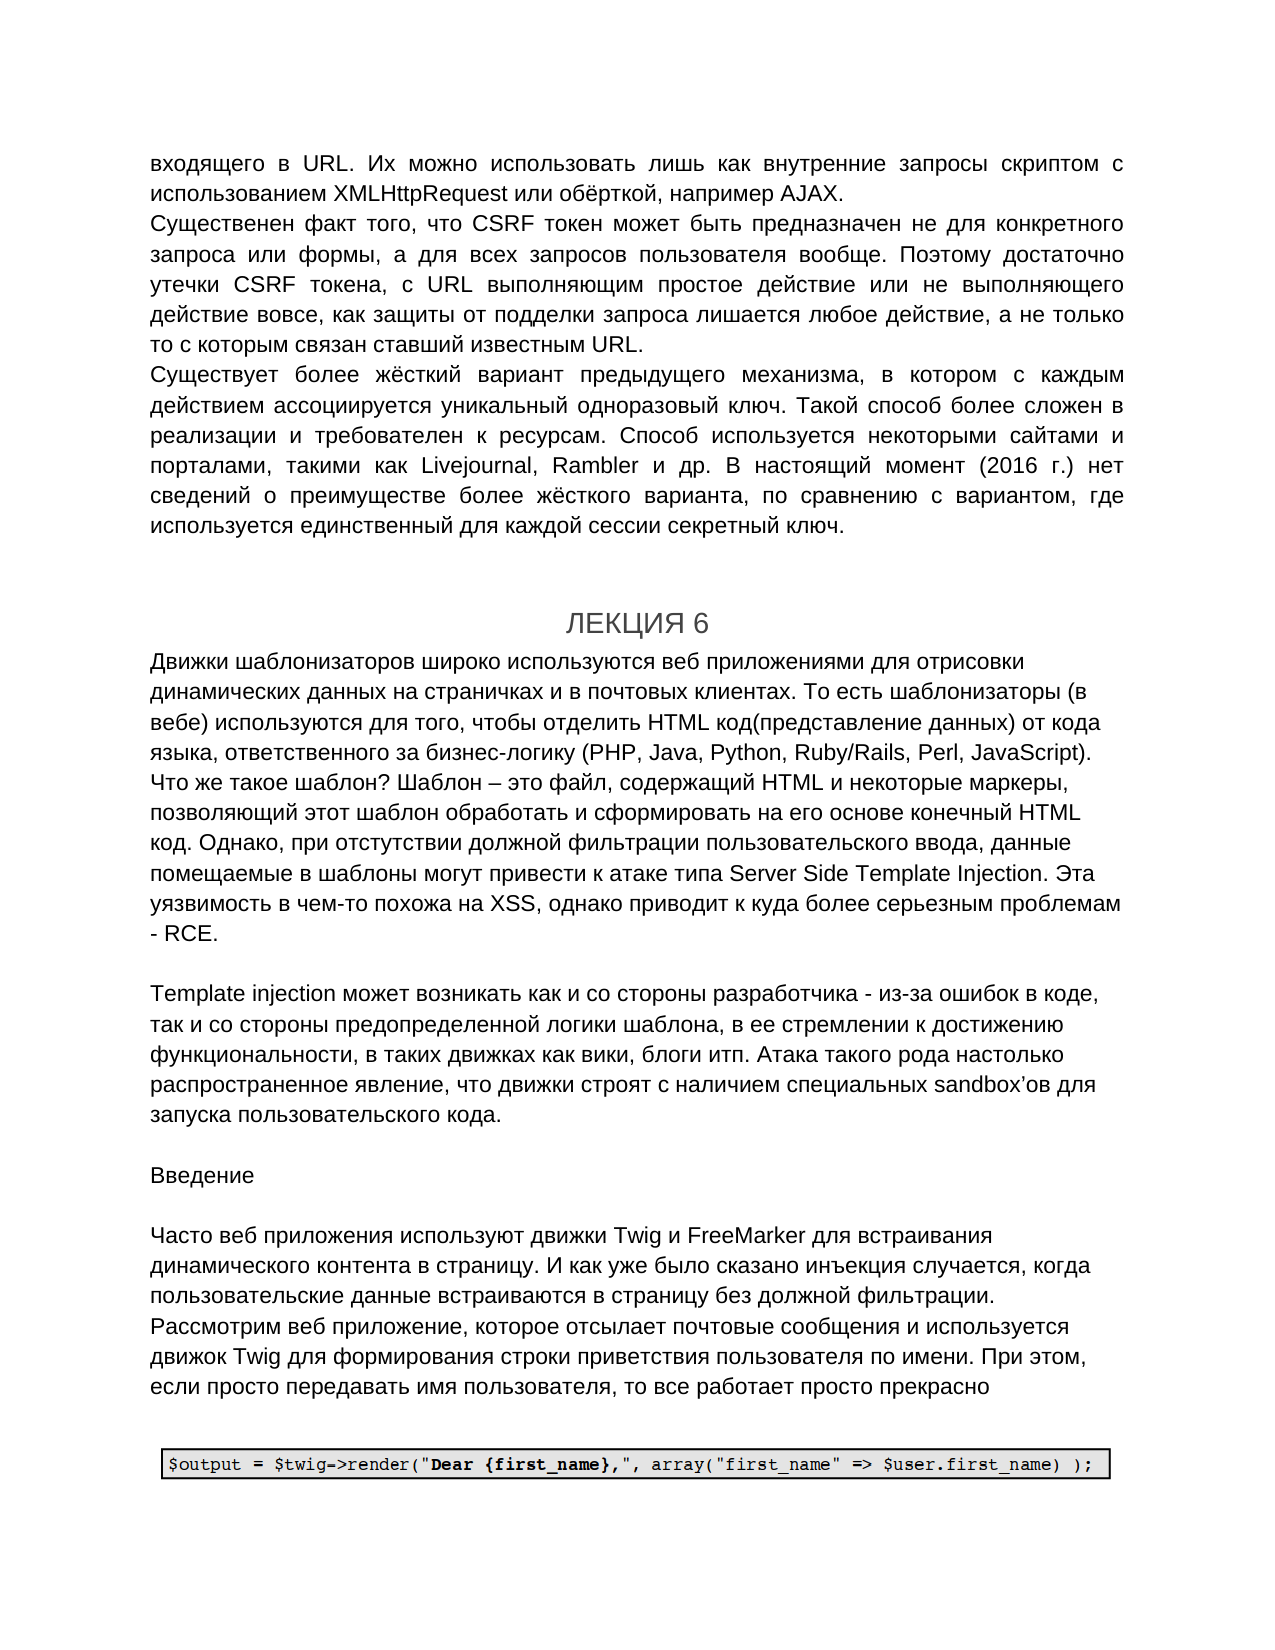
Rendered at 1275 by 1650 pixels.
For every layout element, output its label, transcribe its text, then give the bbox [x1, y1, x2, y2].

text Движки шаблонизаторов широко используются веб приложениями для отрисовки динамических данных на страничках и в почтовых клиентах. То есть шаблонизаторы (в вебе) используются для того, чтобы отделить HTML код(представление данных) от кода языка, ответственного за бизнес-логику (PHP, Java, Python, Ruby/Rails, Perl, JavaScript). Что же такое шаблон? Шаблон – это файл, содержащий HTML и некоторые маркеры, позволяющий этот шаблон обработать и сформировать на его основе конечный HTML код. Однако, при отстутствии должной фильтрации пользовательского ввода, данные помещаемые в шаблоны могут привести к атаке типа Server Side Template Injection. Эта уязвимость в чем-то похожа на XSS, однако приводит к куда более серьезным проблемам - RCE. [150, 648, 1125, 946]
text Template injection может возникать как и со стороны разработчика - из-за ошибок в коде, так и со стороны предопределенной логики шаблона, в ее стремлении к достижению функциональности, в таких движках как вики, блоги итп. Атака такого рода настолько распространенное явление, что движки строят с наличием специальных sandbox’ов для запуска пользовательского кода. [150, 980, 1125, 1128]
text Существенен факт того, что CSRF токен может быть предназначен не для конкретного запроса или формы, а для всех запросов пользователя вообще. Поэтому достаточно утечки CSRF токена, c URL выполняющим простое действие или не выполняющего действие вовсе, как защиты от подделки запроса лишается любое действие, а не только то с которым связан ставший известным URL. [150, 210, 1125, 358]
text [150, 150, 1125, 207]
text Введение [150, 1162, 1125, 1188]
text Существует более жёсткий вариант предыдущего механизма, в котором с каждым действием ассоциируется уникальный одноразовый ключ. Такой способ более сложен в реализации и требователен к ресурсам. Способ используется некоторыми сайтами и порталами, такими как Livejournal, Rambler и др. В настоящий момент (2016 г.) нет сведений о преимуществе более жёсткого варианта, по сравнению с вариантом, где используется единственный для каждой сессии секретный ключ. [150, 361, 1125, 539]
text Часто веб приложения используют движки Twig и FreeMarker для встраивания динамического контента в страницу. И как уже было сказано инъекция случается, когда пользовательские данные встраиваются в страницу без должной фильтрации. Рассмотрим веб приложение, которое отсылает почтовые сообщения и используется движок Twig для формирования строки приветствия пользователя по имени. При этом, если просто передавать имя пользователя, то все работает просто прекрасно [150, 1222, 1125, 1399]
picture [150, 1433, 1125, 1499]
subtitle ЛЕКЦИЯ 6 [150, 606, 1125, 640]
